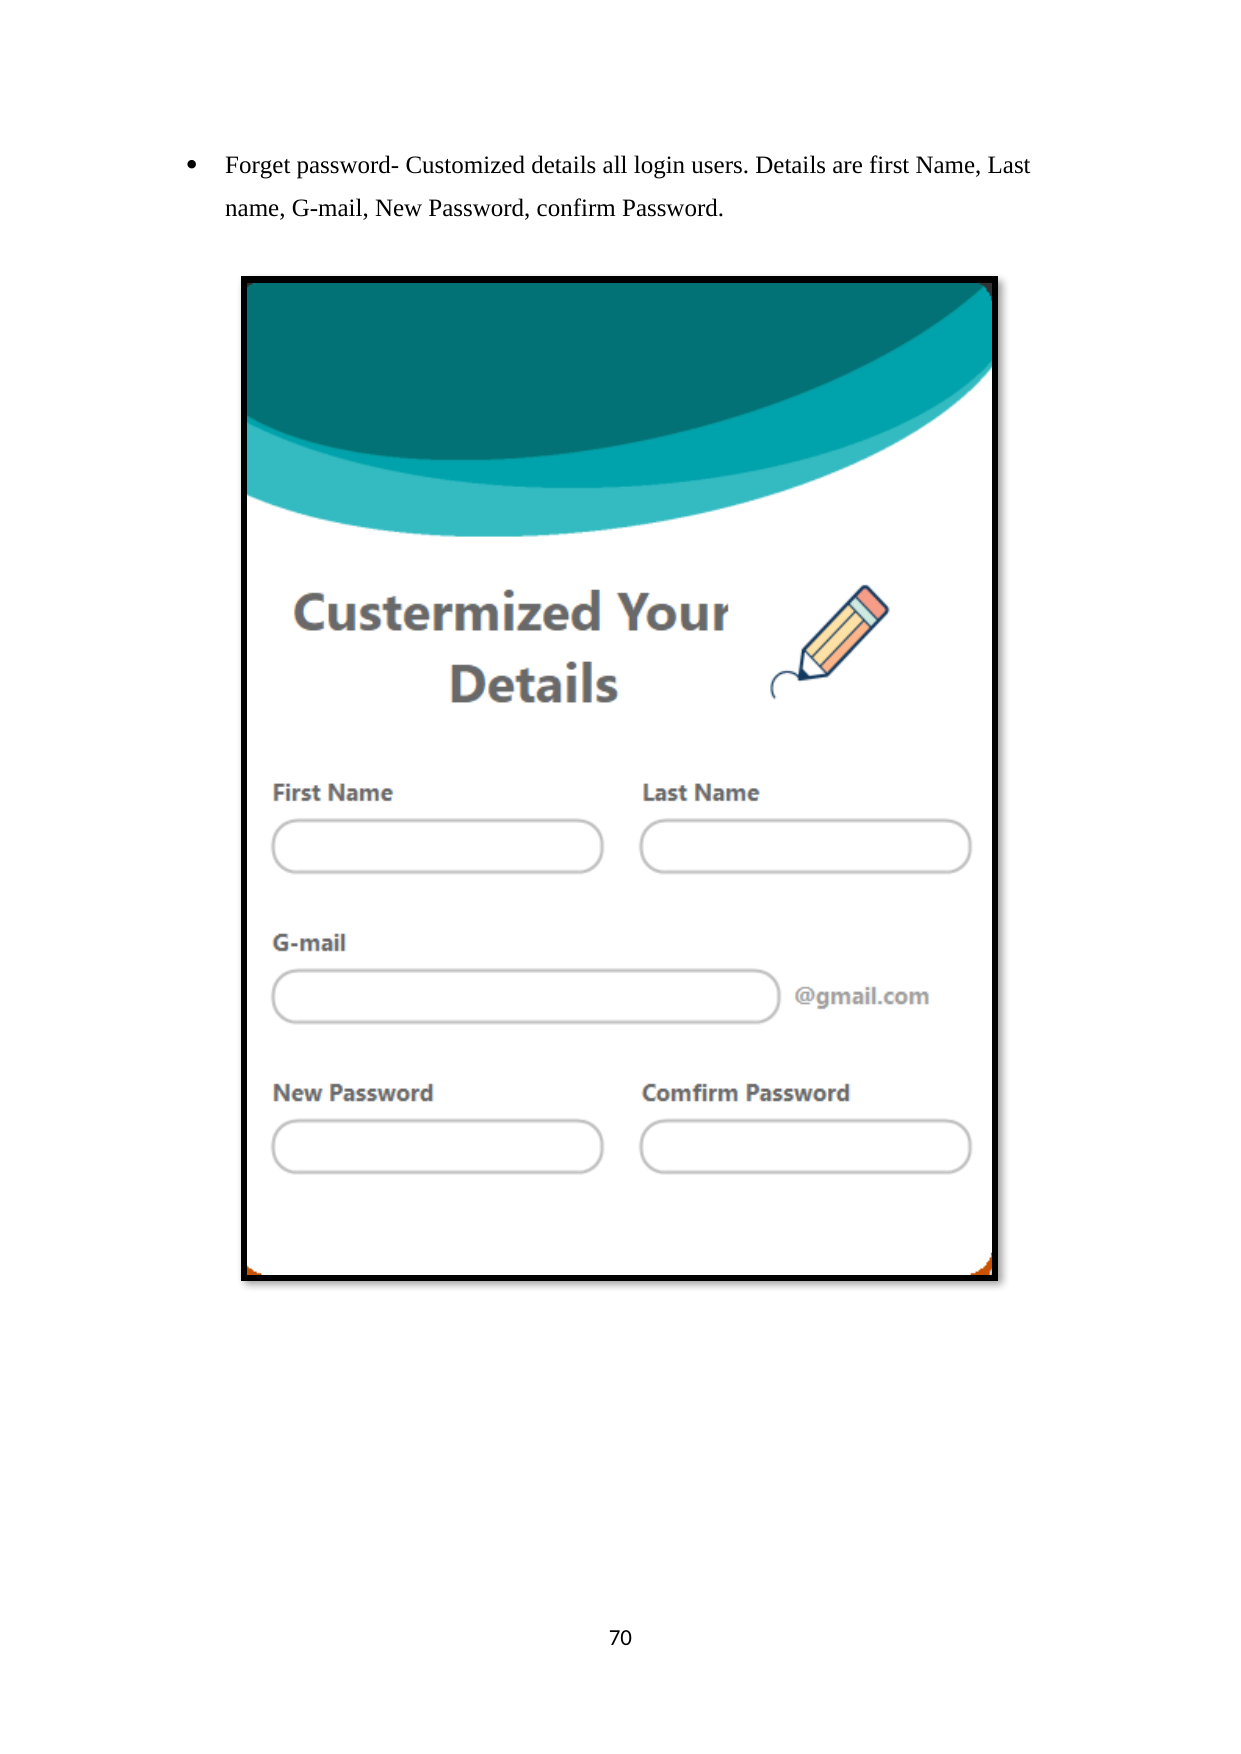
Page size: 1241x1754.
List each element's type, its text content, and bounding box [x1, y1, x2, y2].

list Forget password- Customized details all login users. Details are first Name, Last name, G-mail, New Password, confirm Password. [187, 150, 1090, 222]
picture [247, 283, 992, 1275]
